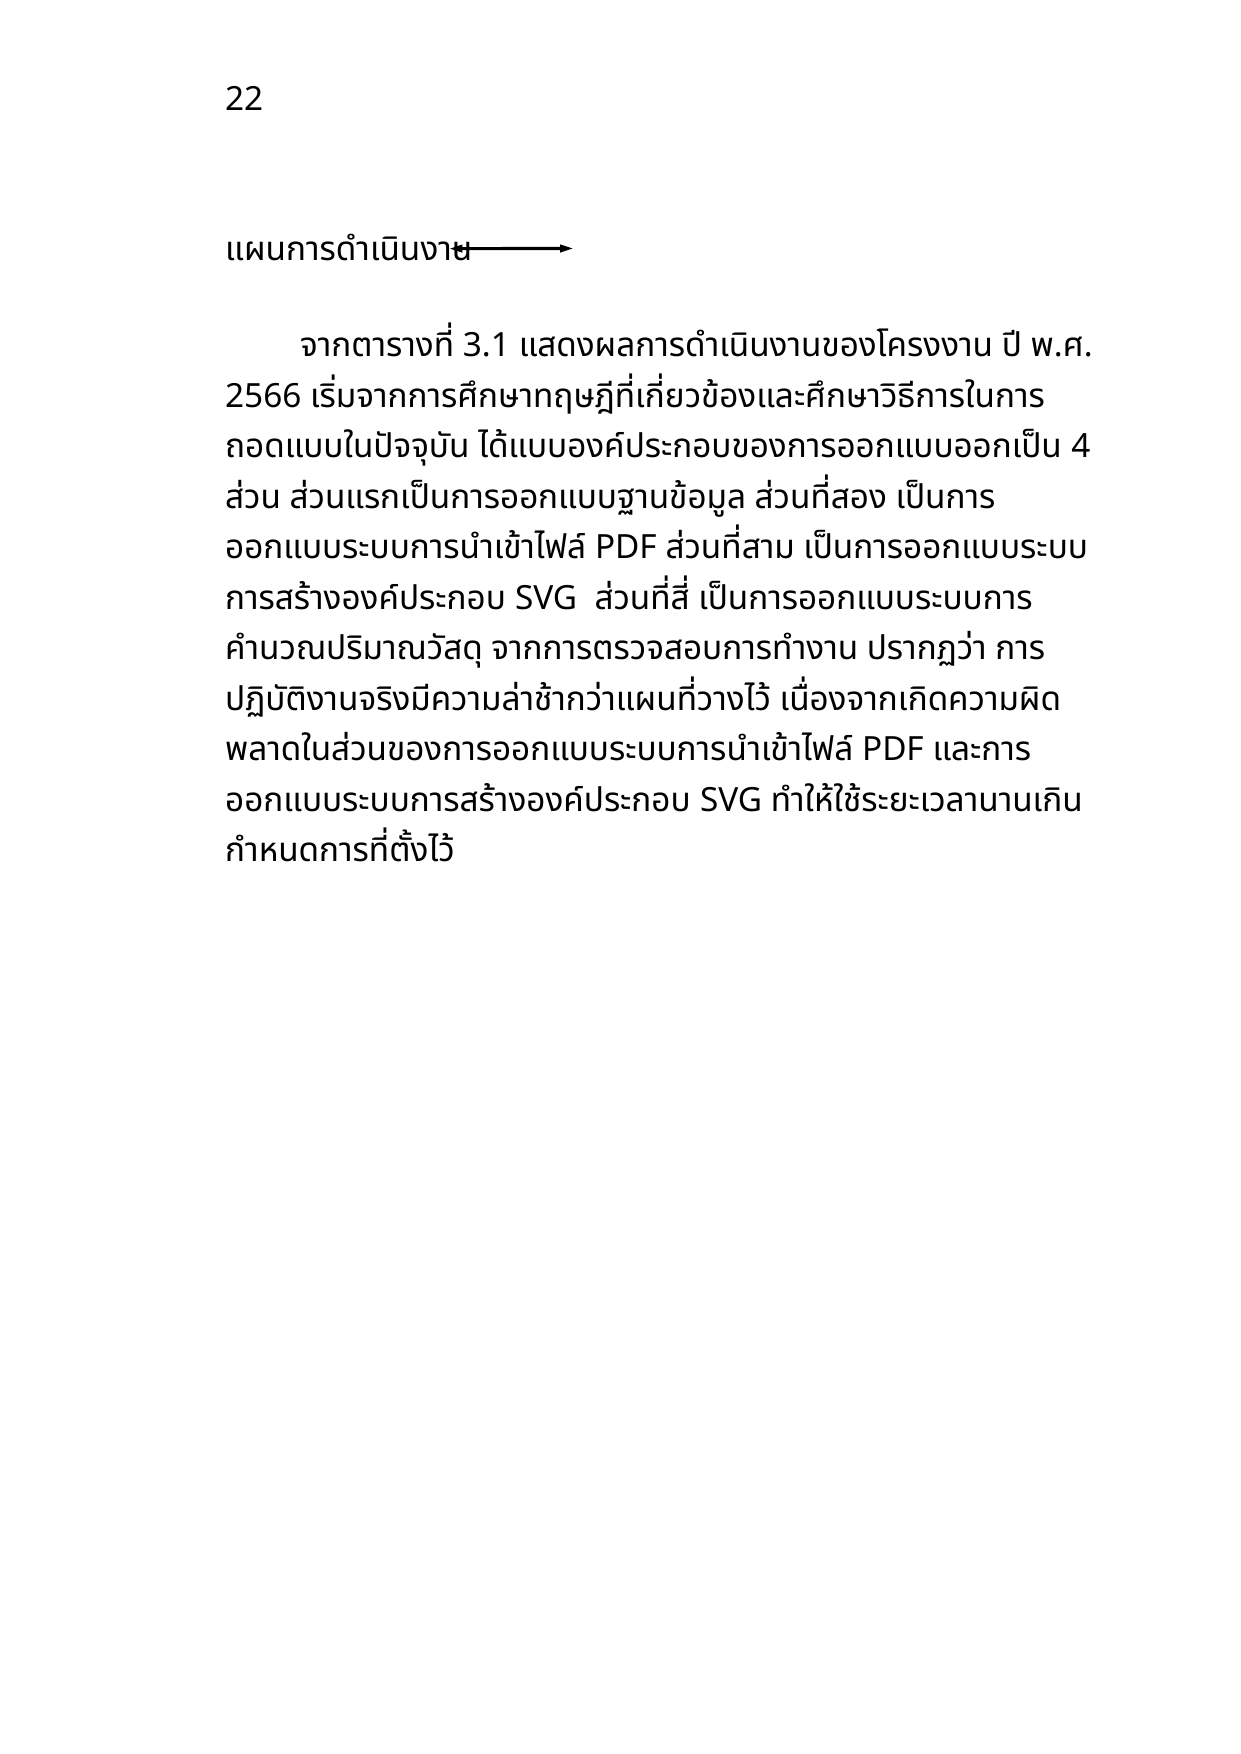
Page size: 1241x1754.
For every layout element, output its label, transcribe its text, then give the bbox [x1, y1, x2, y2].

text แผนการดำเนินงาน [225, 225, 1090, 275]
text จากตารางที่ 3.1 แสดงผลการดำเนินงานของโครงงาน ปี พ.ศ. 2566 เริ่มจากการศึกษาทฤษฎีที่เกี่ยวข้องและศึกษาวิธีการในการถอดแบบในปัจจุบัน ได้แบบองค์ประกอบของการออกแบบออกเป็น 4 ส่วน ส่วนแรกเป็นการออกแบบฐานข้อมูล ส่วนที่สอง เป็นการออกแบบระบบการนำเข้าไฟล์ PDF ส่วนที่สาม เป็นการออกแบบระบบการสร้างองค์ประกอบ SVG ส่วนที่สี่ เป็นการออกแบบระบบการคำนวณปริมาณวัสดุ จากการตรวจสอบการทำงาน ปรากฏว่า การปฏิบัติงานจริงมีความล่าช้ากว่าแผนที่วางไว้ เนื่องจากเกิดความผิดพลาดในส่วนของการออกแบบระบบการนำเข้าไฟล์ PDF และการออกแบบระบบการสร้างองค์ประกอบ SVG ทำให้ใช้ระยะเวลานานเกินกำหนดการที่ตั้งไว้ [225, 321, 1096, 877]
